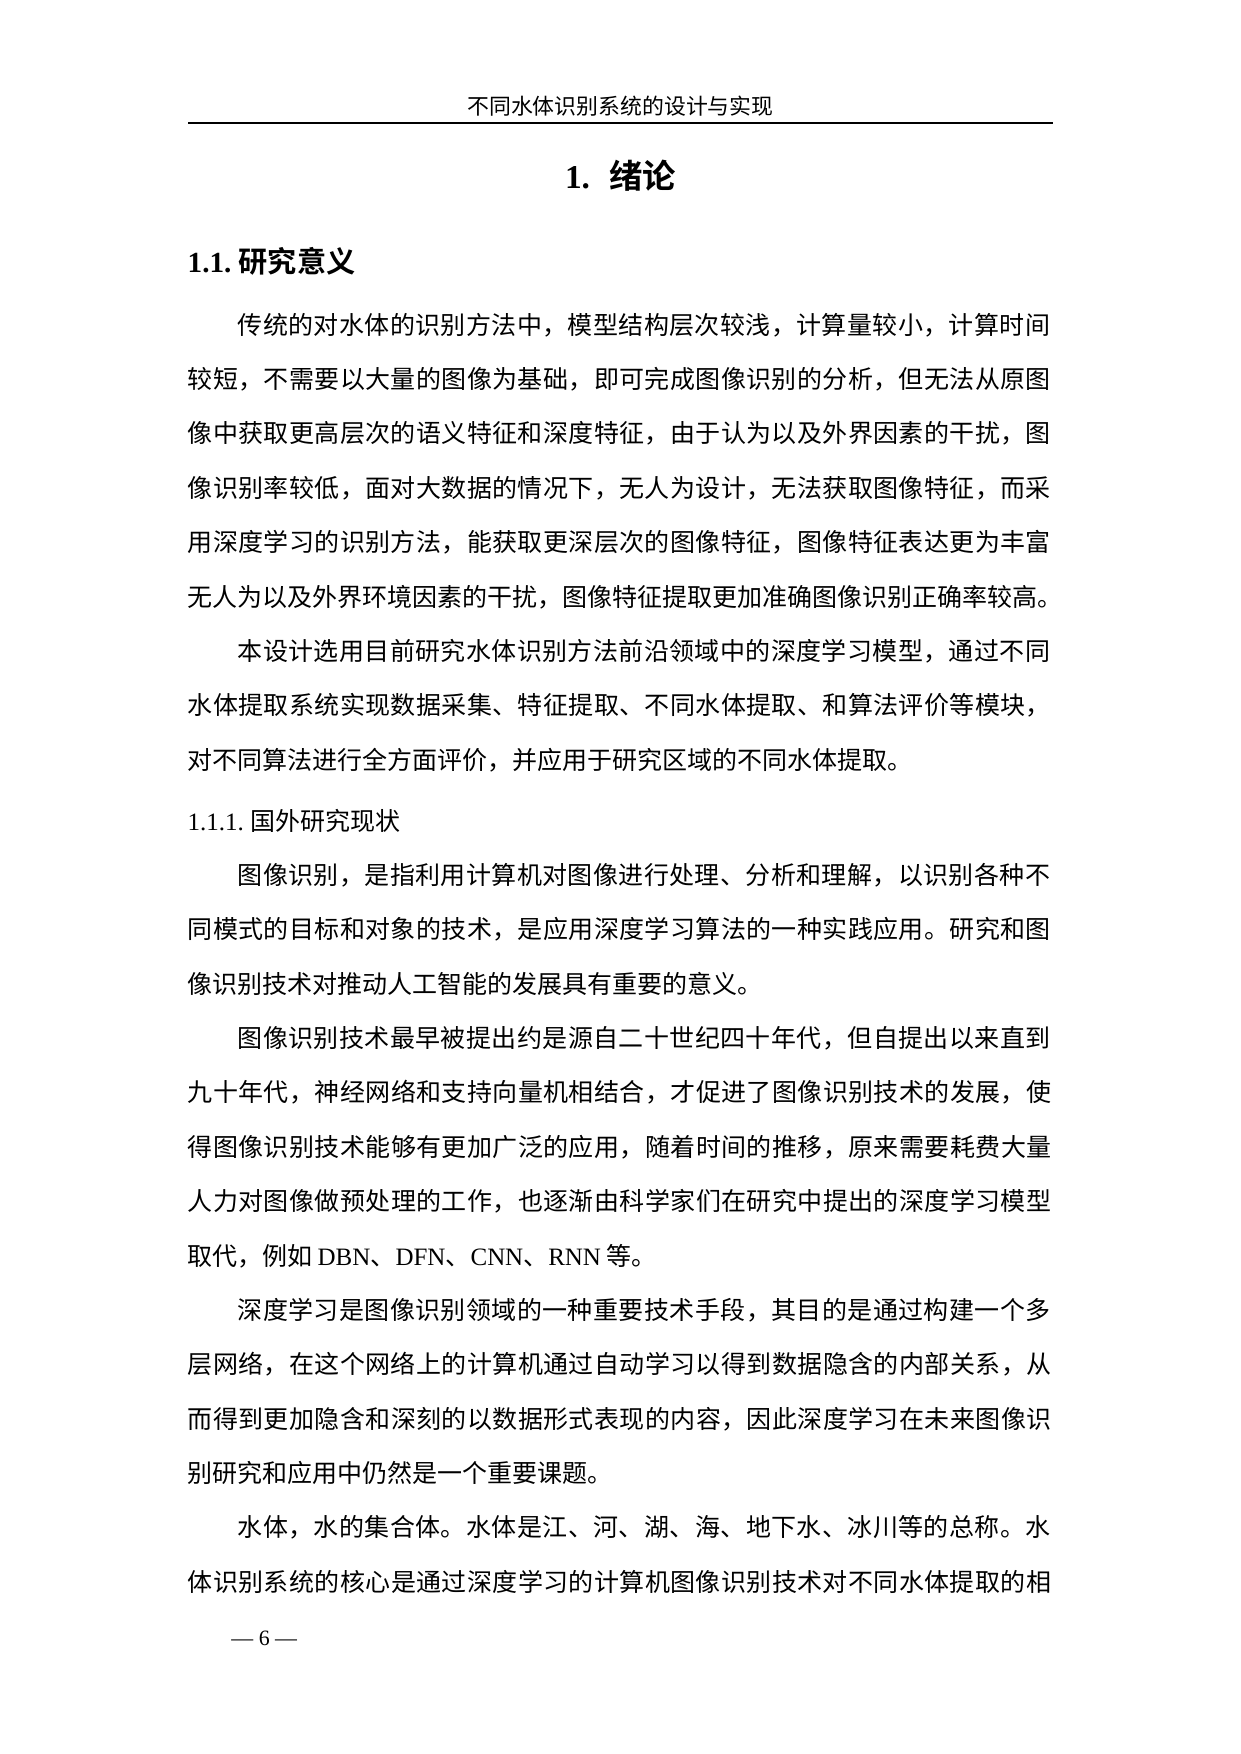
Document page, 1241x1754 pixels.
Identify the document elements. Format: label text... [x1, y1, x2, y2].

subtitle 绪论 [187, 150, 1053, 198]
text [187, 1508, 1053, 1598]
text 本设计选用目前研究水体识别方法前沿领域中的深度学习模型，通过不同水体提取系统实现数据采集、特征提取、不同水体提取、和算法评价等模块，对不同算法进行全方面评价，并应用于研究区域的不同水体提取。 [187, 631, 1053, 776]
text 深度学习是图像识别领域的一种重要技术手段，其目的是通过构建一个多层网络，在这个网络上的计算机通过自动学习以得到数据隐含的内部关系，从而得到更加隐含和深刻的以数据形式表现的内容，因此深度学习在未来图像识别研究和应用中仍然是一个重要课题。 [187, 1290, 1053, 1490]
text 图像识别，是指利用计算机对图像进行处理、分析和理解，以识别各种不同模式的目标和对象的技术，是应用深度学习算法的一种实践应用。研究和图像识别技术对推动人工智能的发展具有重要的意义。 [187, 855, 1053, 1000]
subtitle 研究意义 [187, 238, 1053, 281]
text 传统的对水体的识别方法中，模型结构层次较浅，计算量较小，计算时间较短，不需要以大量的图像为基础，即可完成图像识别的分析，但无法从原图像中获取更高层次的语义特征和深度特征，由于认为以及外界因素的干扰，图像识别率较低，面对大数据的情况下，无人为设计，无法获取图像特征，而采用深度学习的识别方法，能获取更深层次的图像特征，图像特征表达更为丰富无人为以及外界环境因素的干扰，图像特征提取更加准确图像识别正确率较高。 [187, 305, 1053, 613]
subtitle 国外研究现状 [187, 801, 1053, 837]
text 图像识别技术最早被提出约是源自二十世纪四十年代，但自提出以来直到九十年代，神经网络和支持向量机相结合，才促进了图像识别技术的发展，使得图像识别技术能够有更加广泛的应用，随着时间的推移，原来需要耗费大量人力对图像做预处理的工作，也逐渐由科学家们在研究中提出的深度学习模型取代，例如DBN、DFN、CNN、RNN等。 [187, 1018, 1053, 1272]
